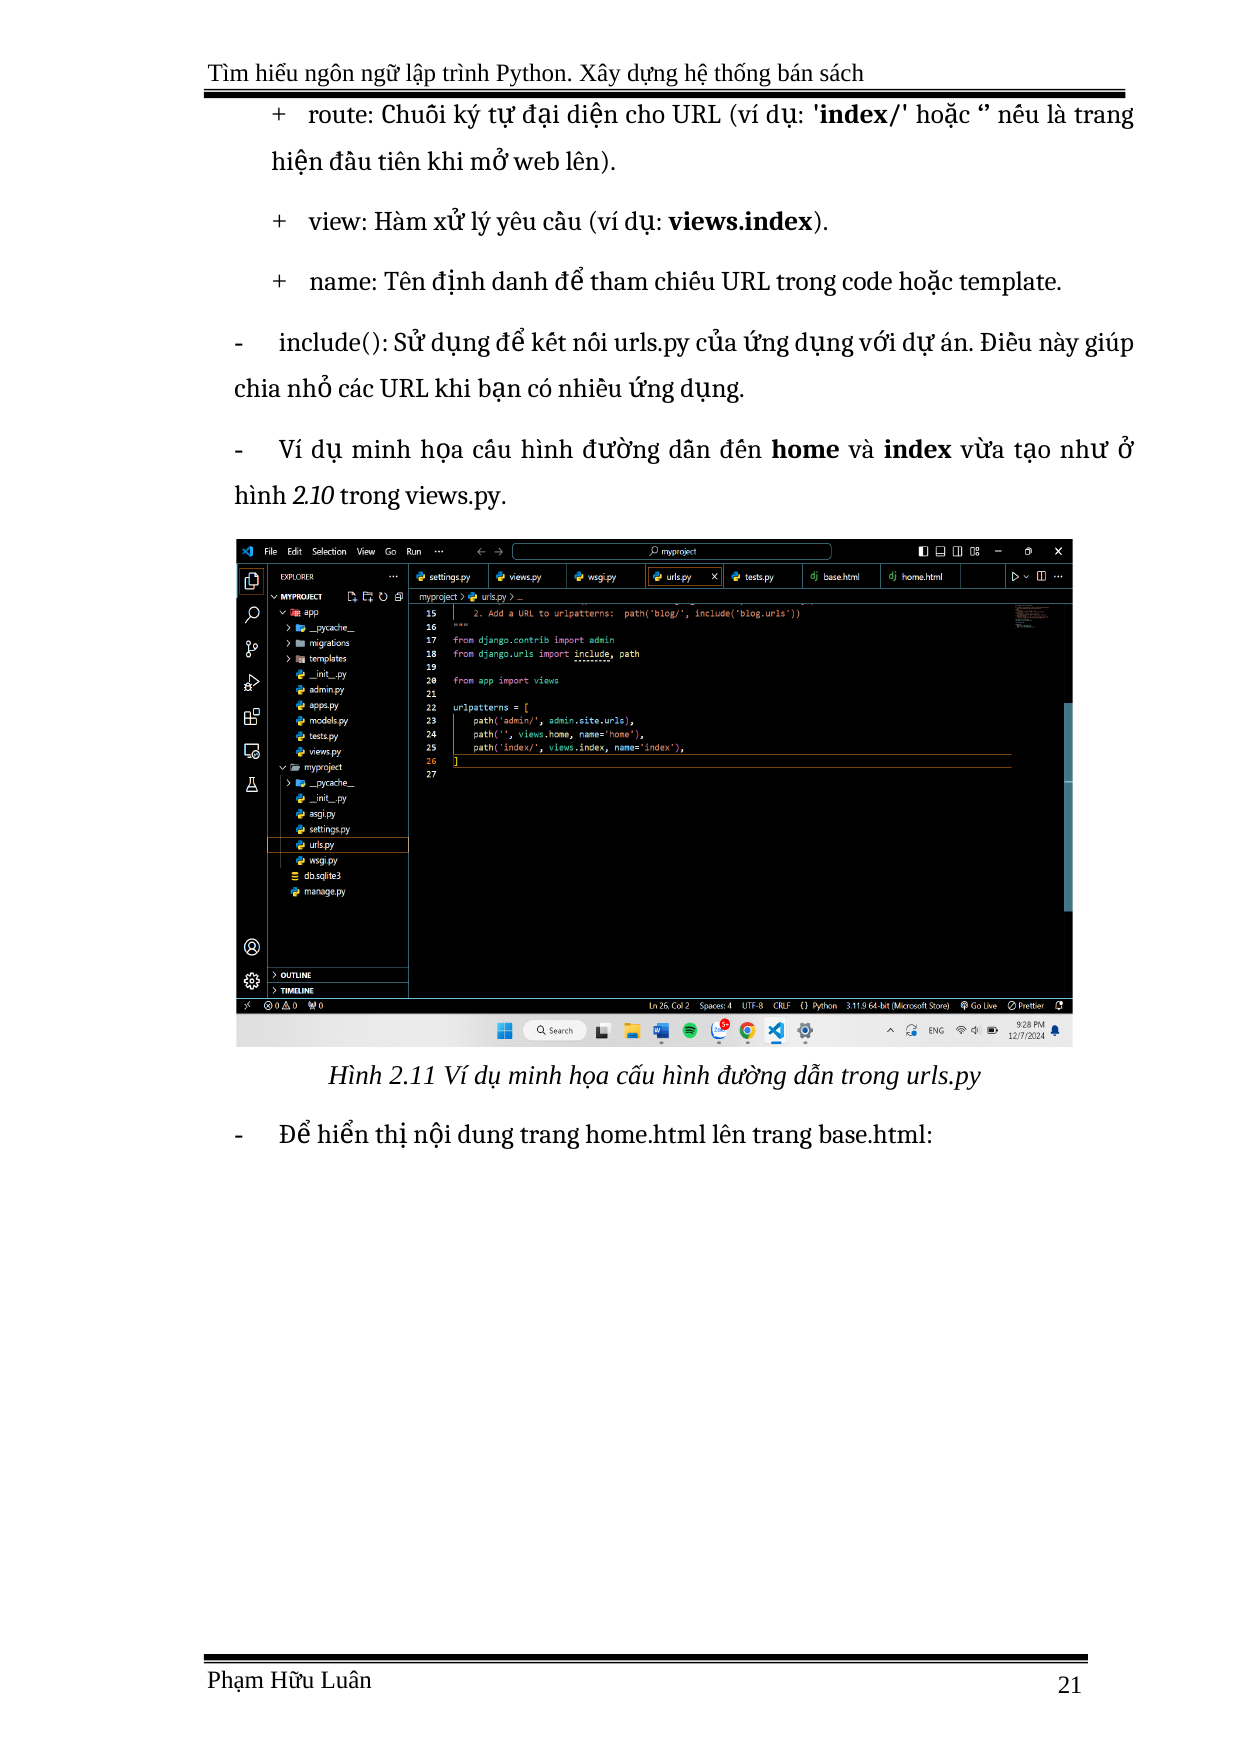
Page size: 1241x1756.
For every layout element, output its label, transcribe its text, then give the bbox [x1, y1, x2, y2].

list view: Hàm xử lý yêu cầu (ví dụ: views.index). [272, 205, 1134, 237]
text Hình 2.11 Ví dụ minh họa cấu hình đường dẫn trong urls.py [175, 1059, 1134, 1090]
list Ví dụ minh họa cấu hình đường dẫn đến home và index vừa tạo như ở hình 2.10 trong views.py. [234, 433, 1134, 511]
picture [236, 539, 1073, 1047]
list include(): Sử dụng để kết nối urls.py của ứng dụng với dự án. Điều này giúp chia nhỏ các URL khi bạn có nhiều ứng dụng. [234, 326, 1134, 405]
list route: Chuỗi ký tự đại diện cho URL (ví dụ: 'index/' hoặc ‘’ nếu là trang hiện đầu tiên khi mở web lên). [271, 98, 1134, 177]
list Để hiển thị nội dung trang home.html lên trang base.html: [234, 1118, 1134, 1150]
list name: Tên định danh để tham chiếu URL trong code hoặc template. [272, 265, 1134, 297]
